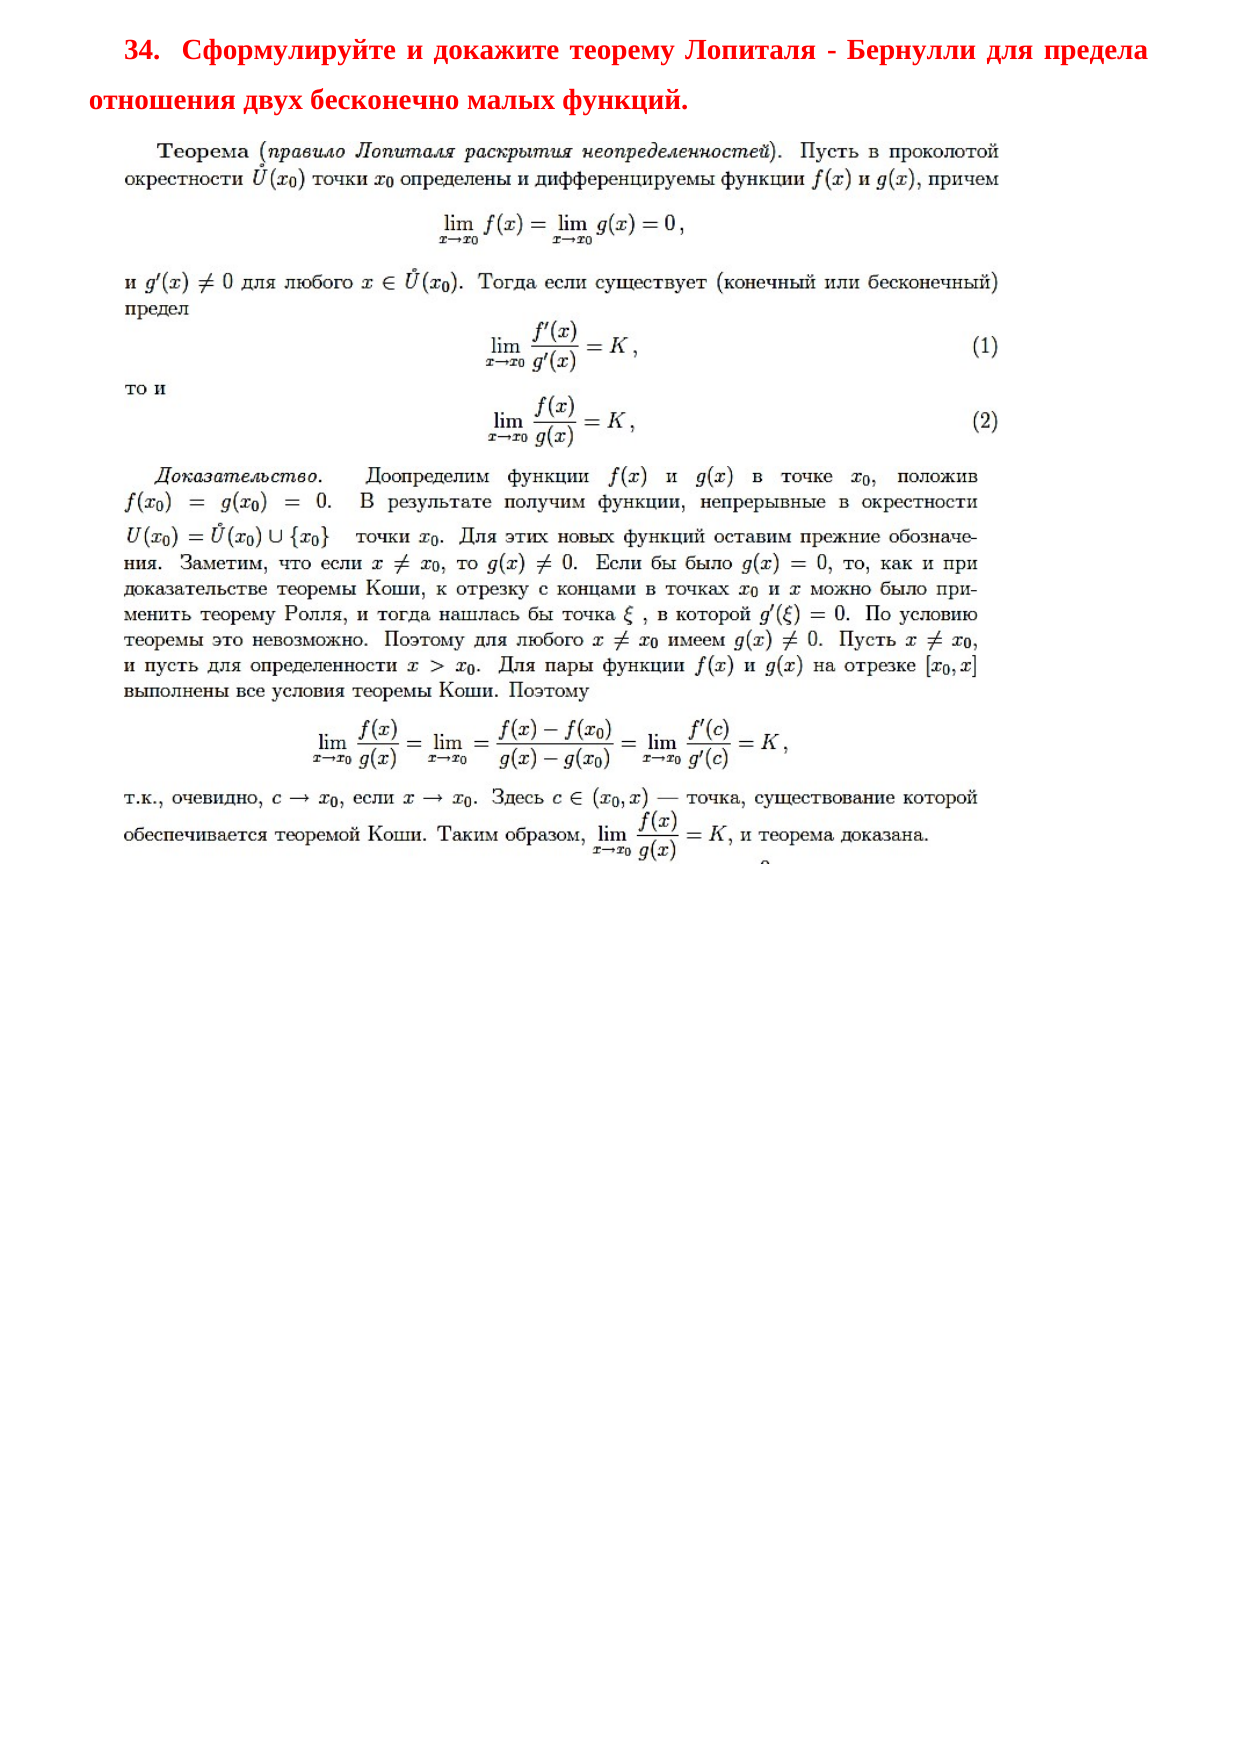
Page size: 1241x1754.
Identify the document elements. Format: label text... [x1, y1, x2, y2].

picture [123, 466, 978, 864]
picture [124, 141, 999, 448]
list Сформулируйте и докажите теорему Лопиталя - Бернулли для предела отношения двух бесконечно малых функций. [88, 32, 1152, 116]
